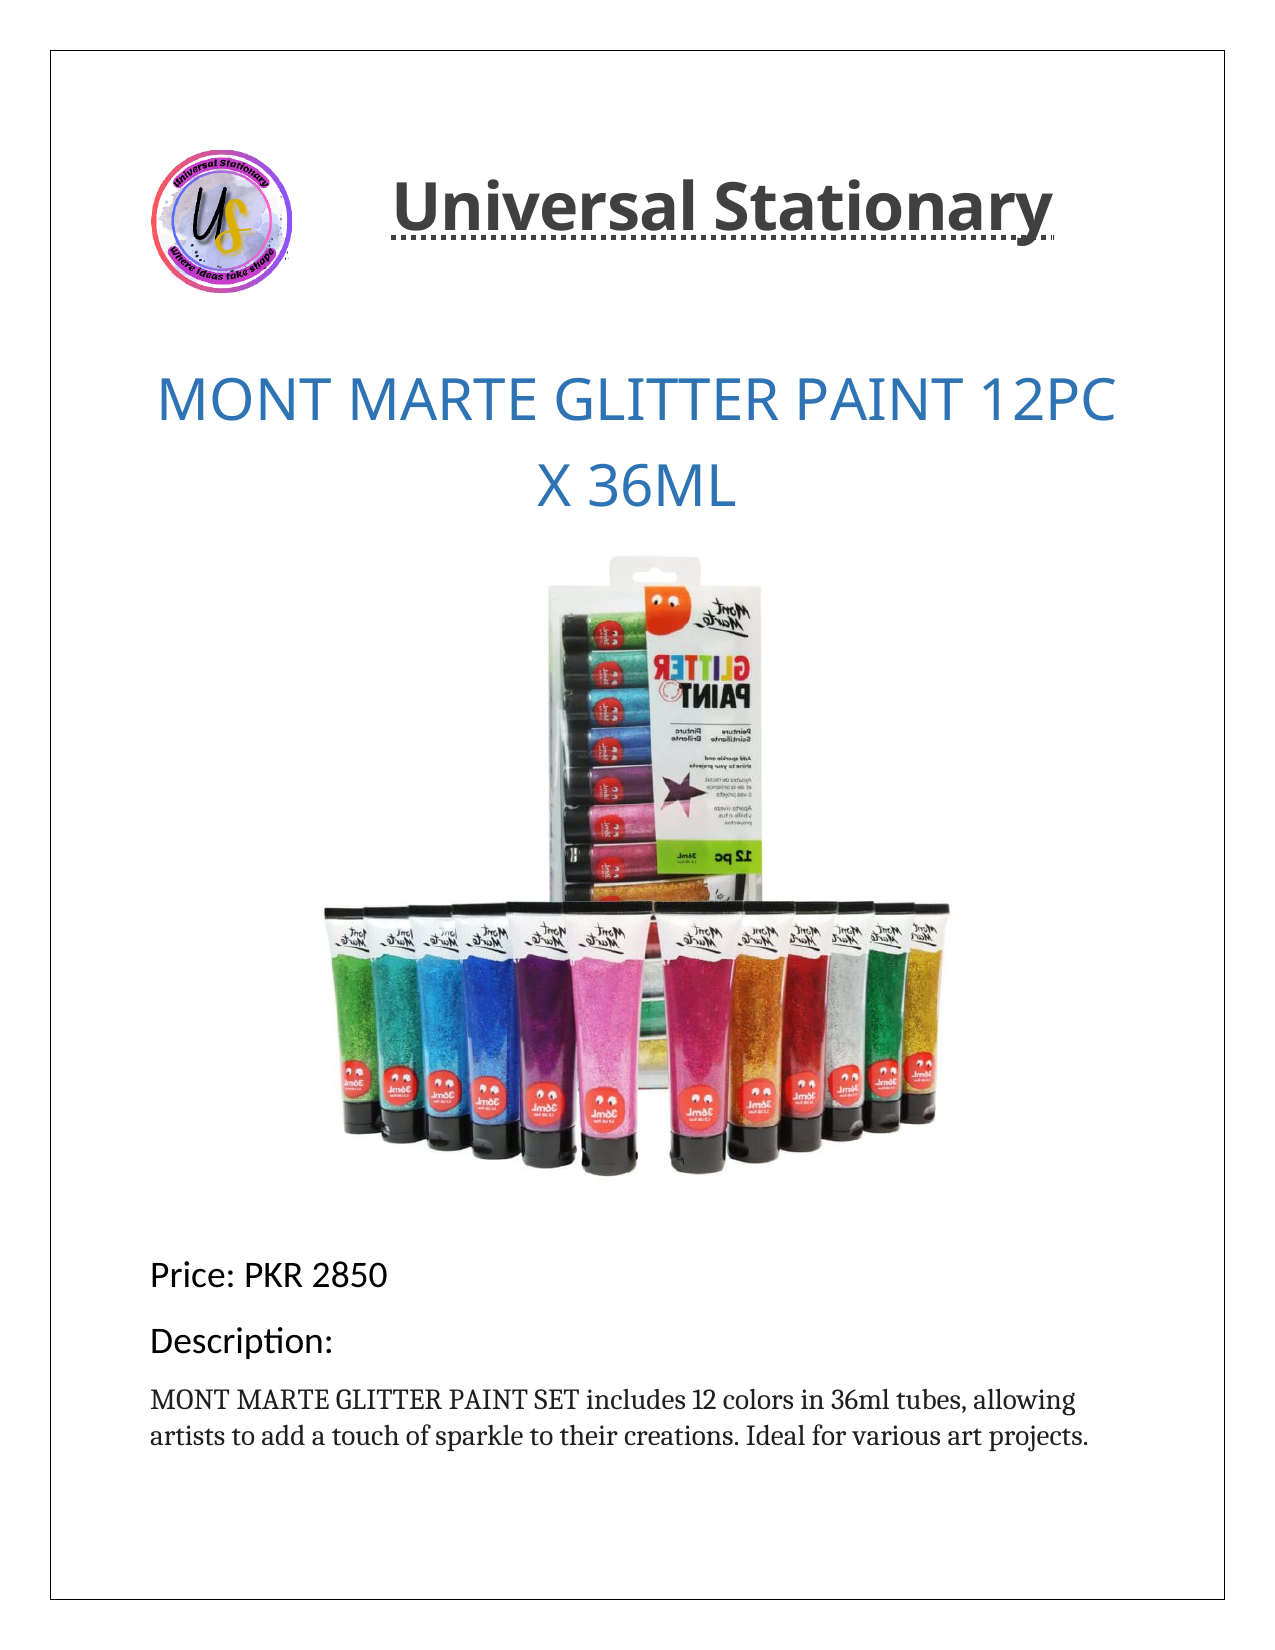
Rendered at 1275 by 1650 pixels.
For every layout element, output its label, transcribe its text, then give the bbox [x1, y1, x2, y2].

text Price: PKR 2850 [150, 1251, 1125, 1297]
picture [317, 546, 958, 1186]
text MONT MARTE GLITTER PAINT 12PC X 36ML [150, 358, 1125, 523]
picture [150, 150, 293, 293]
text MONT MARTE GLITTER PAINT SET includes 12 colors in 36ml tubes, allowing artists to add a touch of sparkle to their creations. Ideal for various art projects. [150, 1383, 1125, 1453]
text Description: [150, 1317, 1125, 1363]
